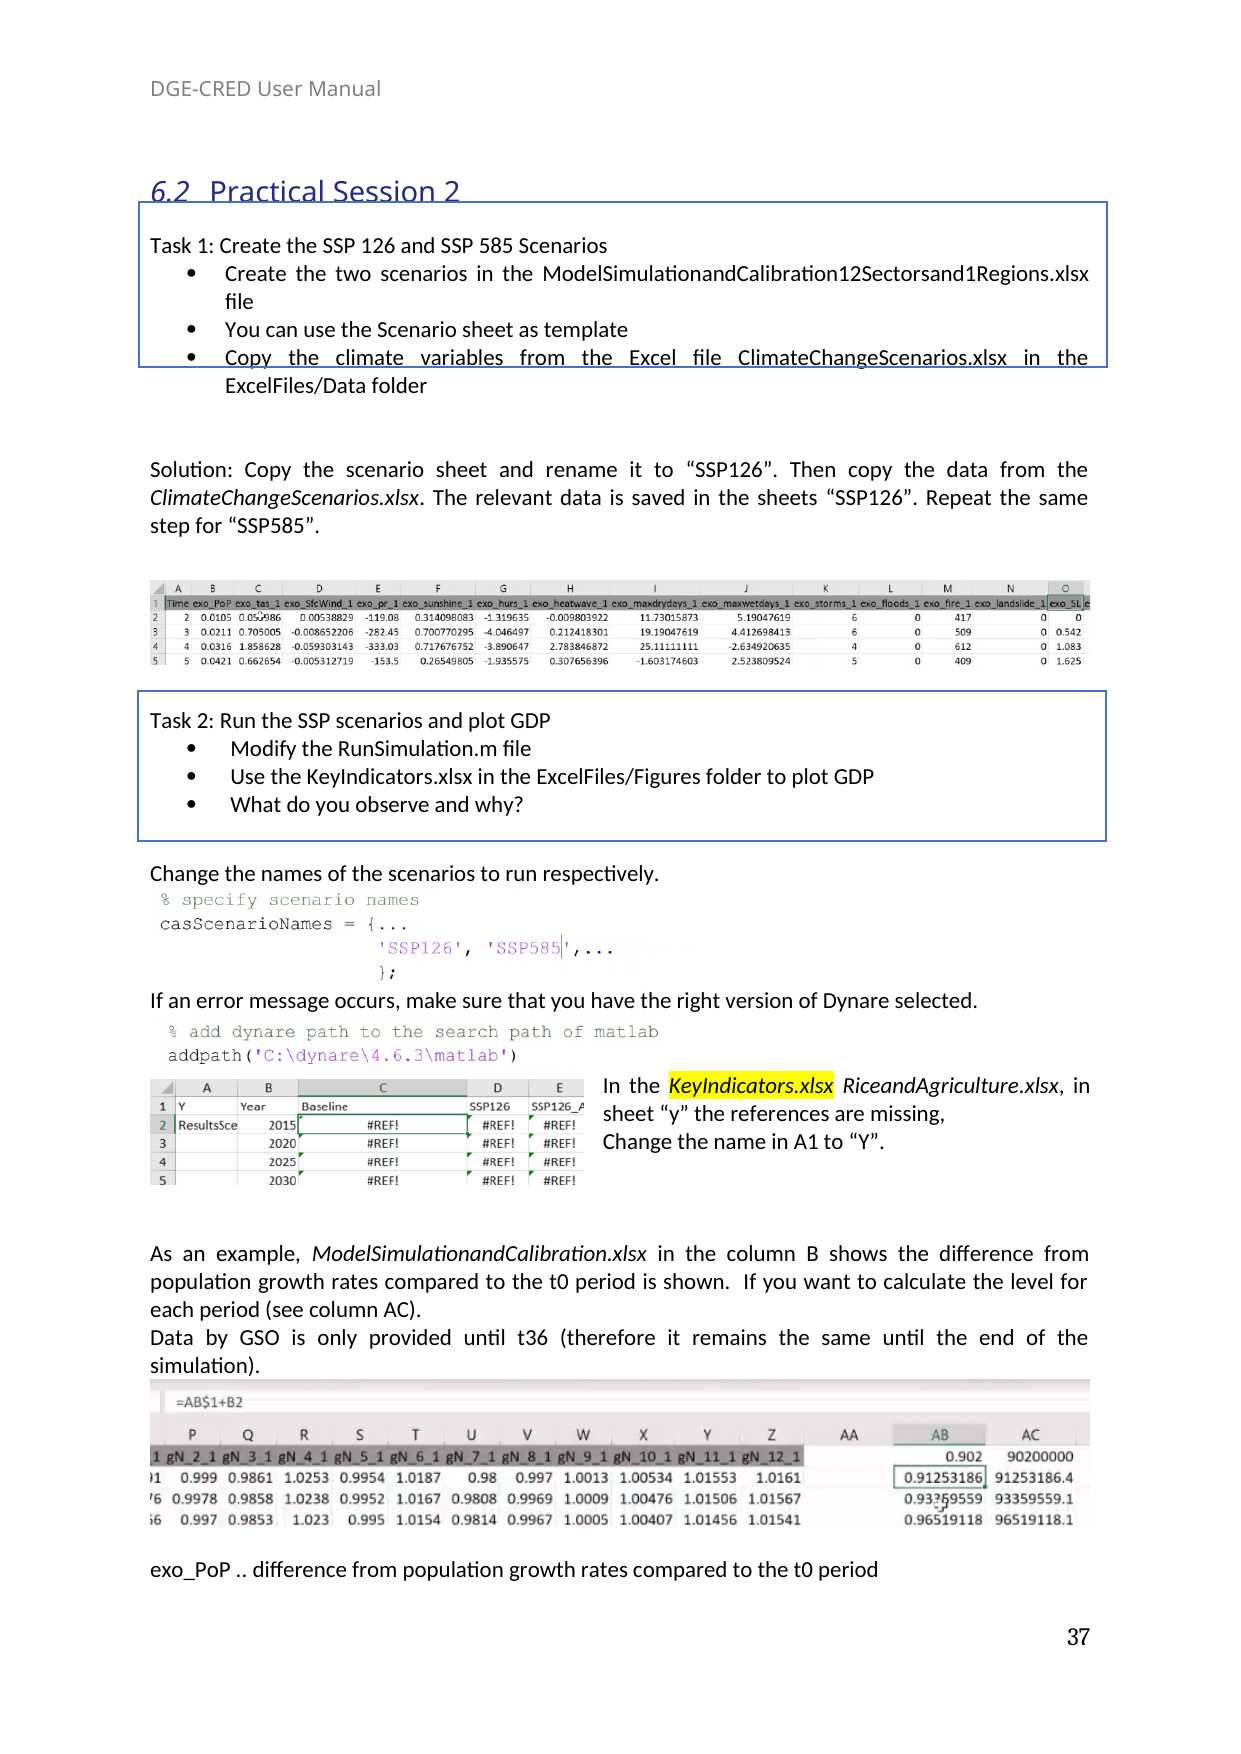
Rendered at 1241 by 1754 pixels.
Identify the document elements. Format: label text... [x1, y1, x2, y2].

list Copy the climate variables from the Excel file ClimateChangeScenarios.xlsx in the ExcelFiles/Data folder [187, 368, 1090, 399]
text If an error message occurs, make sure that you have the right version of Dynare selected. [150, 986, 1090, 1014]
picture [150, 1014, 681, 1072]
text Task 2: Run the SSP scenarios and plot GDP [150, 706, 1090, 734]
picture [150, 887, 729, 987]
list Create the two scenarios in the ModelSimulationandCalibration12Sectorsand1Regions.xlsx file [187, 259, 1090, 315]
text As an example, ModelSimulationandCalibration.xlsx in the column B shows the difference from population growth rates compared to the t0 period is shown. If you want to calculate the level for each period (see column AC). [150, 1239, 1090, 1323]
list What do you observe and why? [187, 790, 1090, 818]
list Modify the RunSimulation.m file [187, 734, 1090, 762]
text Change the names of the scenarios to run respectively. [150, 859, 1090, 887]
text exo_PoP .. difference from population growth rates compared to the t0 period [150, 1555, 1090, 1583]
text Task 1: Create the SSP 126 and SSP 585 Scenarios [150, 231, 1090, 259]
list Use the KeyIndicators.xlsx in the ExcelFiles/Figures folder to plot GDP [187, 762, 1090, 790]
text Solution: Copy the scenario sheet and rename it to “SSP126”. Then copy the data from the ClimateChangeScenarios.xlsx. The relevant data is saved in the sheets “SSP126”. Repeat the same step for “SSP585”. [150, 456, 1090, 539]
list Copy the climate variables from the Excel file ClimateChangeScenarios.xlsx in the ExcelFiles/Data folder [187, 343, 1090, 366]
text In the KeyIndicators.xlsx RiceandAgriculture.xlsx, in sheet “y” the references are missing, [150, 1071, 1090, 1127]
subtitle Practical Session 2 [150, 171, 1090, 201]
text Data by GSO is only provided until t36 (therefore it remains the same until the end of the simulation). [150, 1323, 1090, 1379]
list You can use the Scenario sheet as template [187, 315, 1090, 343]
text Change the name in A1 to “Y”. [584, 1127, 1090, 1155]
picture [150, 580, 1091, 665]
picture [150, 1379, 1091, 1527]
picture [150, 1079, 584, 1185]
